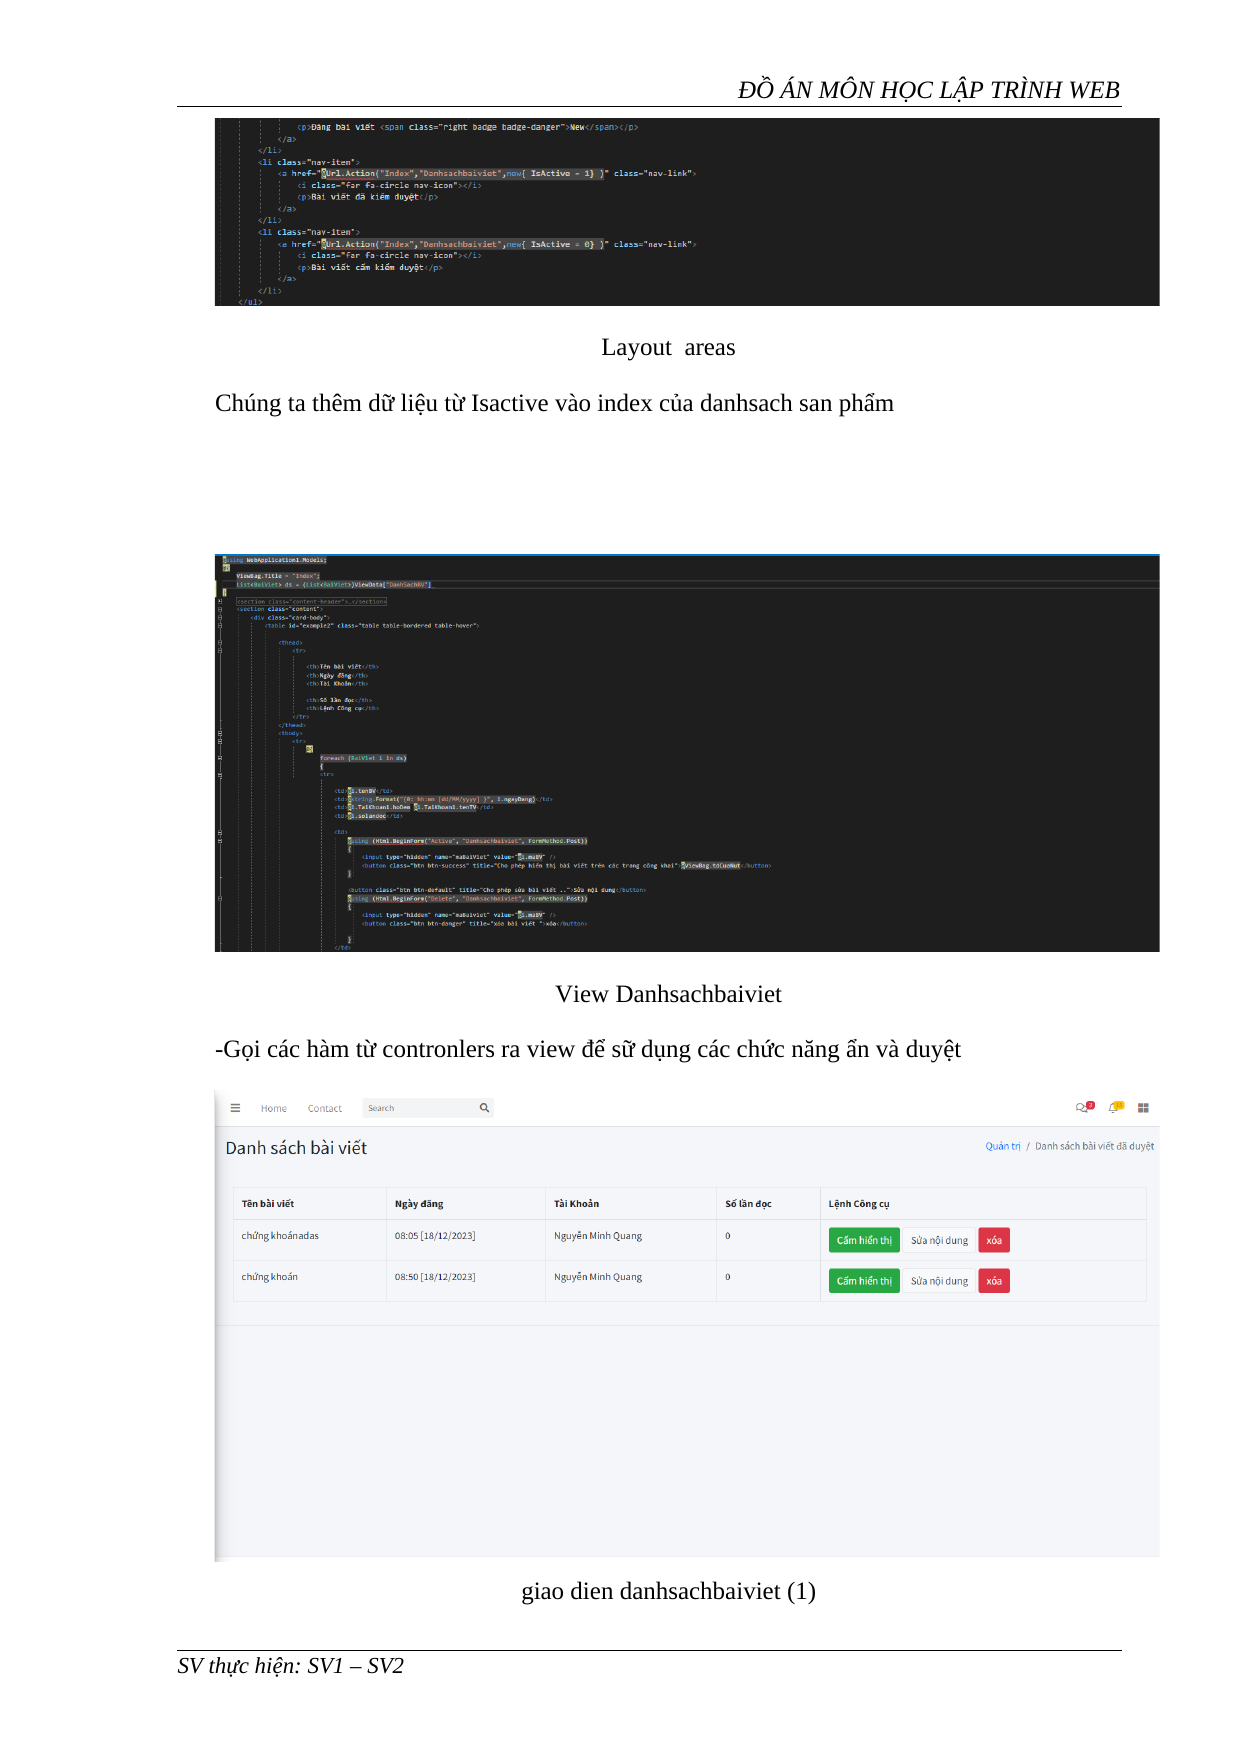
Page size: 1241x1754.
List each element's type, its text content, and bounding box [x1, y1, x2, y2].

picture [214, 118, 1160, 306]
picture [214, 554, 1160, 952]
picture [214, 1090, 1160, 1562]
text -Gọi các hàm từ contronlers ra view để sữ dụng các chức năng ẩn và duyệt [215, 1034, 1122, 1063]
text Layout areas [215, 332, 1122, 361]
text Chúng ta thêm dữ liệu từ Isactive vào index của danhsach san phẩm [215, 388, 1122, 416]
text giao dien danhsachbaiviet (1) [215, 1562, 1122, 1605]
text View Danhsachbaiviet [215, 979, 1122, 1008]
